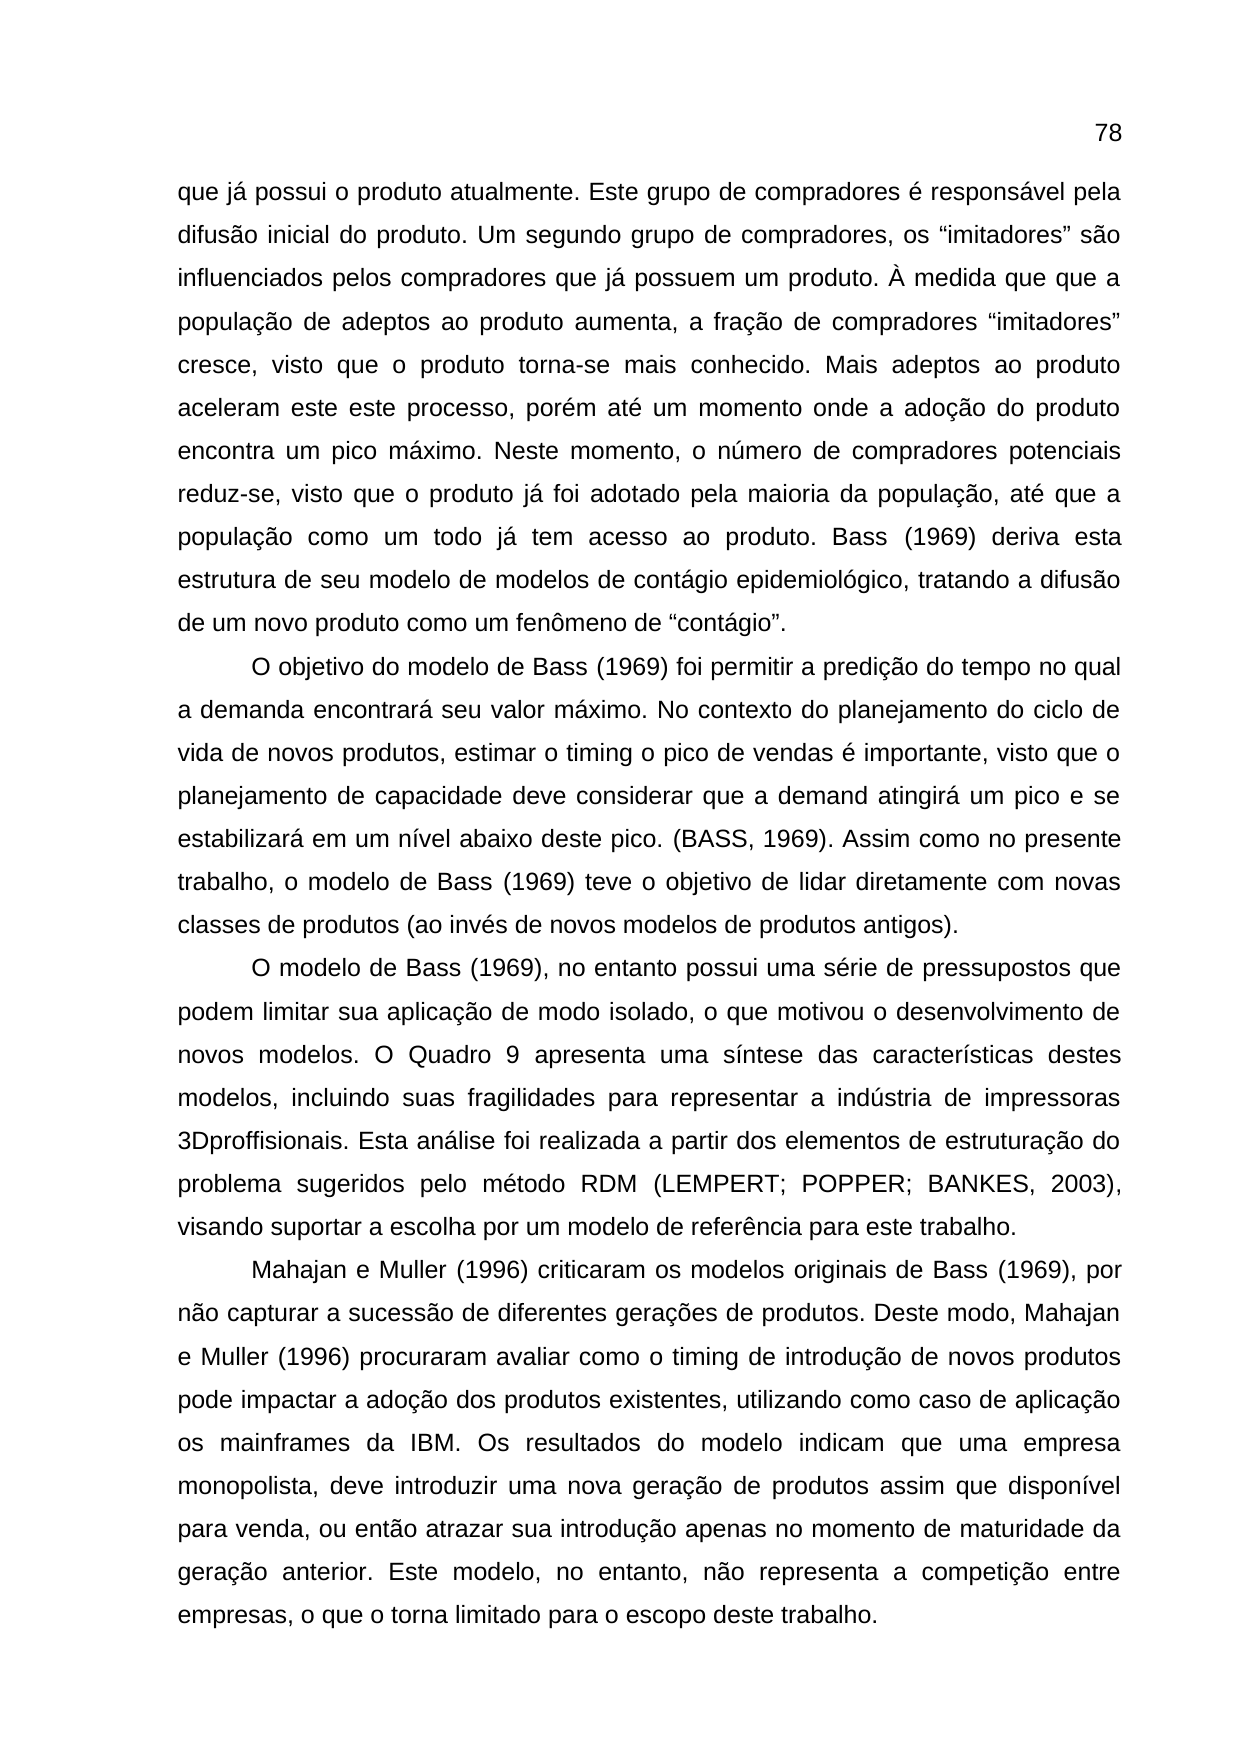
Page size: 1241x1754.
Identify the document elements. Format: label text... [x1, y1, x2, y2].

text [177, 177, 1122, 637]
text Mahajan e Muller (1996) criticaram os modelos originais de Bass (1969), por não capturar a sucessão de diferentes gerações de produtos. Deste modo, Mahajan e Muller (1996) procuraram avaliar como o timing de introdução de novos produtos pode impactar a adoção dos produtos existentes, utilizando como caso de aplicação os mainframes da IBM. Os resultados do modelo indicam que uma empresa monopolista, deve introduzir uma nova geração de produtos assim que disponível para venda, ou então atrazar sua introdução apenas no momento de maturidade da geração anterior. Este modelo, no entanto, não representa a competição entre empresas, o que o torna limitado para o escopo deste trabalho. [177, 1255, 1122, 1629]
text O modelo de Bass (1969), no entanto possui uma série de pressupostos que podem limitar sua aplicação de modo isolado, o que motivou o desenvolvimento de novos modelos. O Quadro 9 apresenta uma síntese das características destes modelos, incluindo suas fragilidades para representar a indústria de impressoras 3Dproffisionais. Esta análise foi realizada a partir dos elementos de estruturação do problema sugeridos pelo método RDM (LEMPERT; POPPER; BANKES, 2003), visando suportar a escolha por um modelo de referência para este trabalho. [177, 953, 1122, 1241]
text O objetivo do modelo de Bass (1969) foi permitir a predição do tempo no qual a demanda encontrará seu valor máximo. No contexto do planejamento do ciclo de vida de novos produtos, estimar o timing o pico de vendas é importante, visto que o planejamento de capacidade deve considerar que a demand atingirá um pico e se estabilizará em um nível abaixo deste pico. (BASS, 1969). Assim como no presente trabalho, o modelo de Bass (1969) teve o objetivo de lidar diretamente com novas classes de produtos (ao invés de novos modelos de produtos antigos). [177, 652, 1122, 939]
